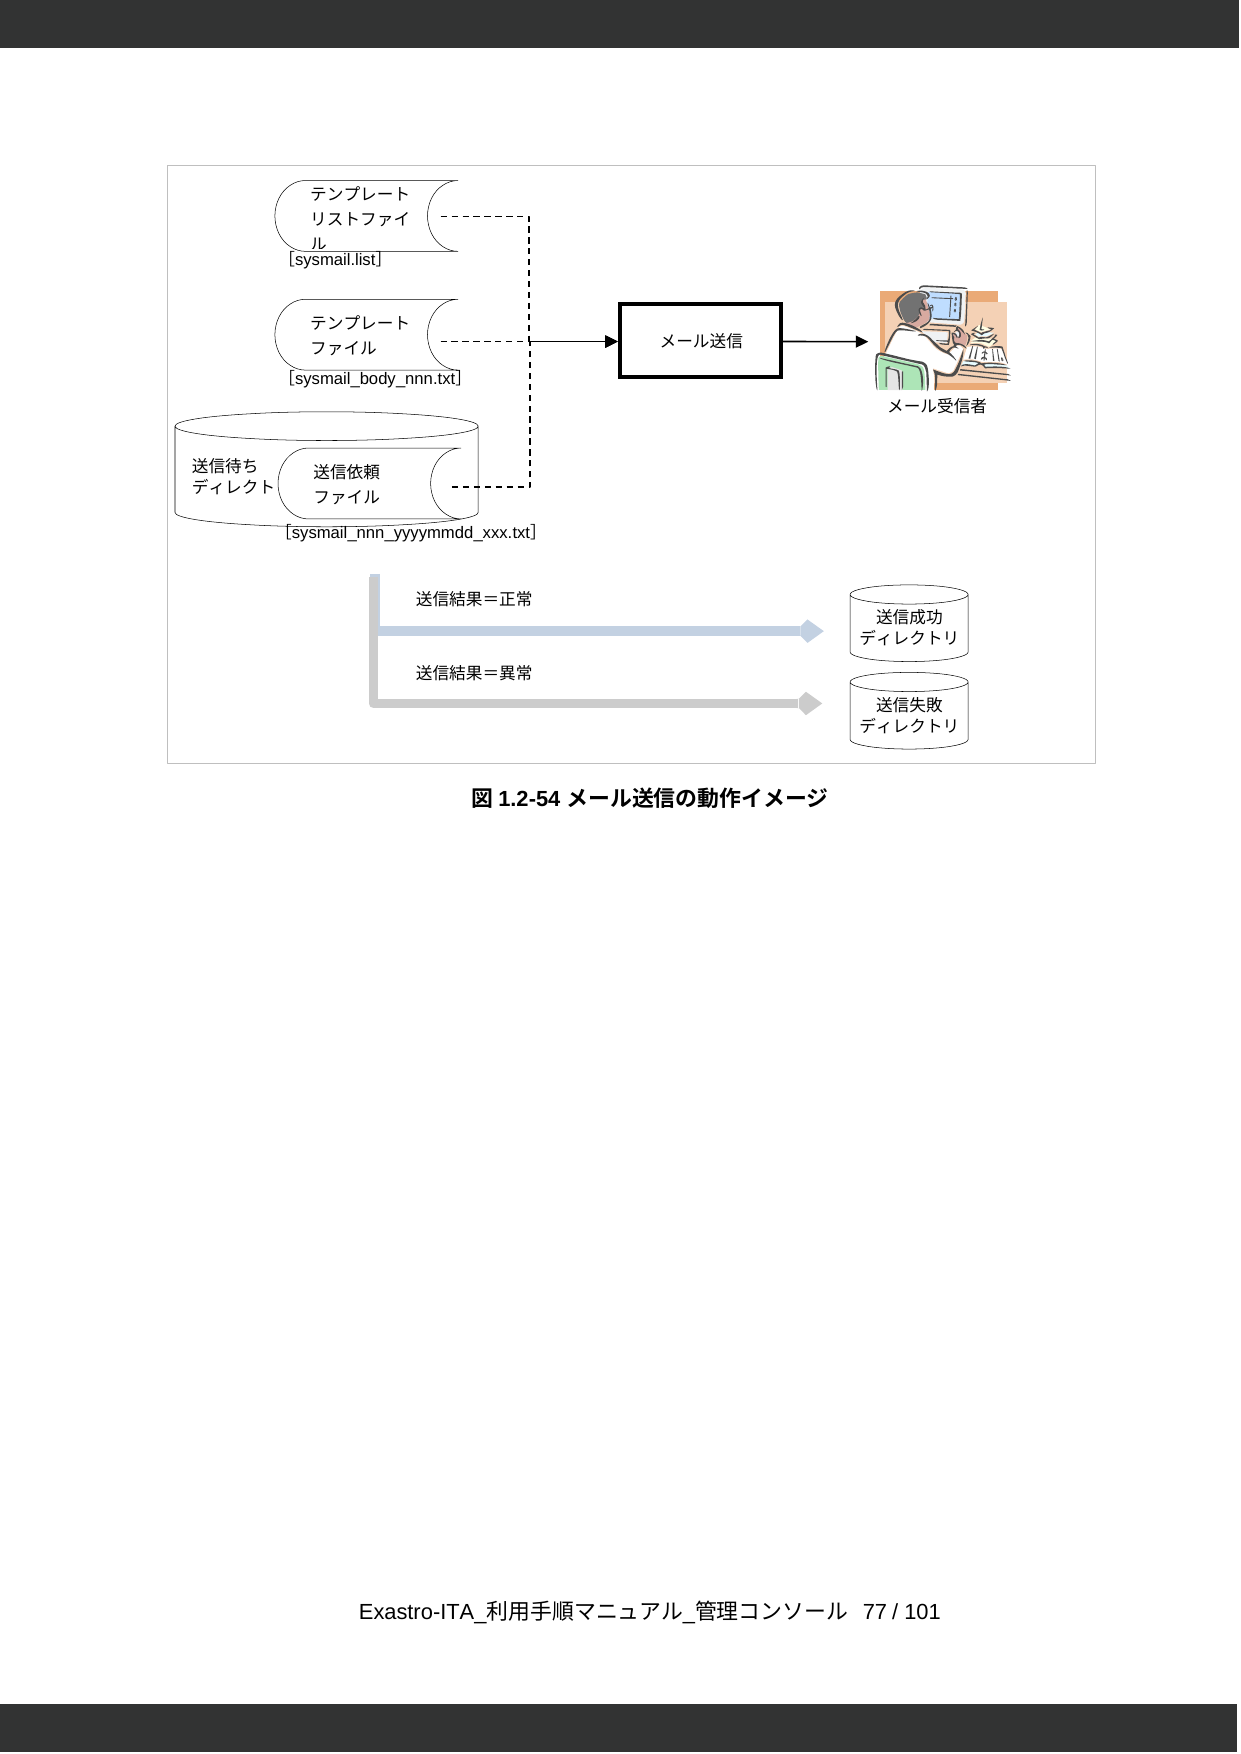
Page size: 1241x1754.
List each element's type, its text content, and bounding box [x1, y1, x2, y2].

picture [0, 1704, 1237, 1752]
picture [0, 0, 1239, 48]
